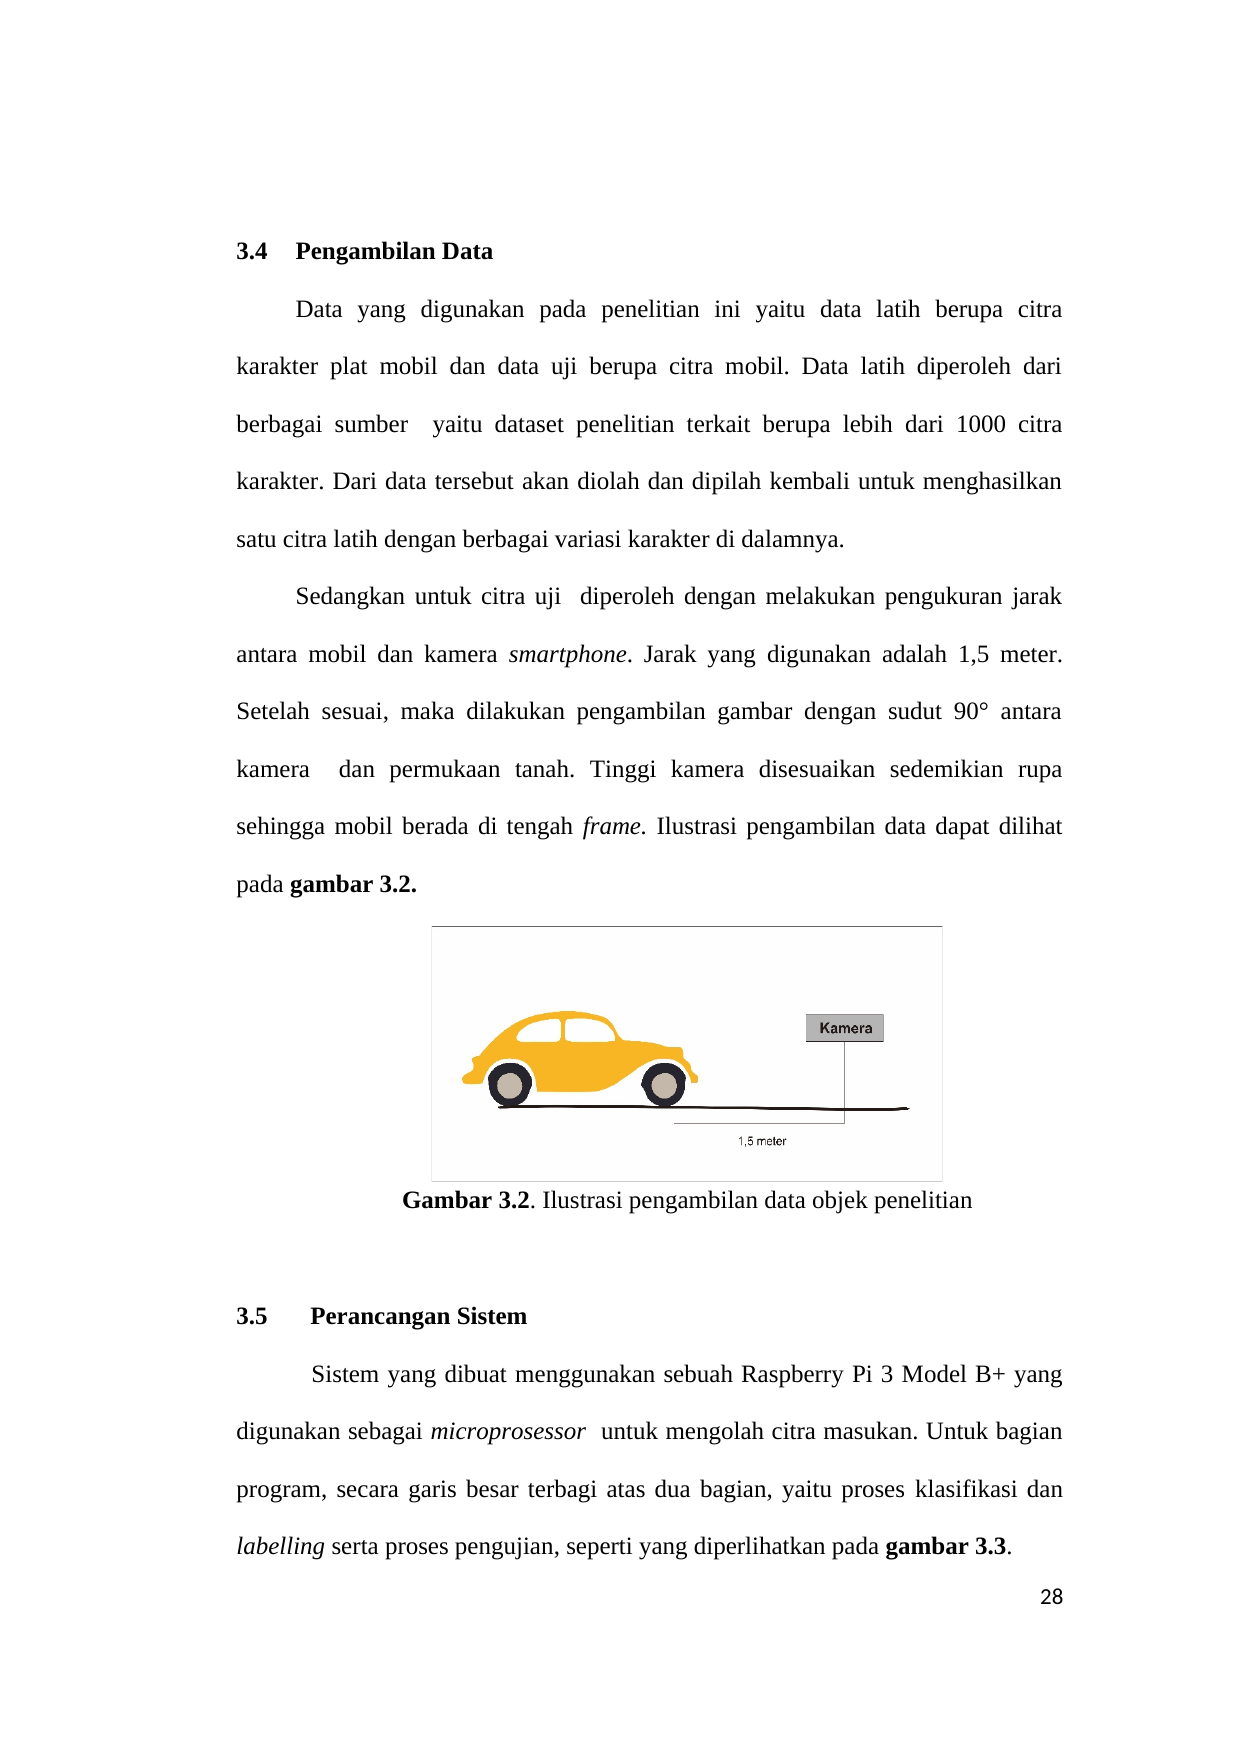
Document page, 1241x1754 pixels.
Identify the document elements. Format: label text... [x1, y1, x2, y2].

text Sistem yang dibuat menggunakan sebuah Raspberry Pi 3 Model B+ yang digunakan sebagai microprosessor untuk mengolah citra masukan. Untuk bagian program, secara garis besar terbagi atas dua bagian, yaitu proses klasifikasi dan labelling serta proses pengujian, seperti yang diperlihatkan pada gambar 3.3. [236, 1359, 1063, 1560]
list Sedangkan untuk citra uji diperoleh dengan melakukan pengukuran jarak antara mobil dan kamera smartphone. Jarak yang digunakan adalah 1,5 meter. Setelah sesuai, maka dilakukan pengambilan gambar dengan sudut 90° antara kamera dan permukaan tanah. Tinggi kamera disesuaikan sedemikian rupa sehingga mobil berada di tengah frame. Ilustrasi pengambilan data dapat dilihat pada gambar 3.2. [236, 581, 1063, 897]
subtitle Perancangan Sistem [236, 1301, 1063, 1330]
list Gambar 3.2. Ilustrasi pengambilan data objek penelitian [311, 1185, 1063, 1214]
list Data yang digunakan pada penelitian ini yaitu data latih berupa citra karakter plat mobil dan data uji berupa citra mobil. Data latih diperoleh dari berbagai sumber yaitu dataset penelitian terkait berupa lebih dari 1000 citra karakter. Dari data tersebut akan diolah dan dipilah kembali untuk menghasilkan satu citra latih dengan berbagai variasi karakter di dalamnya. [236, 294, 1063, 552]
subtitle Pengambilan Data [236, 236, 1063, 265]
picture [431, 926, 943, 1182]
